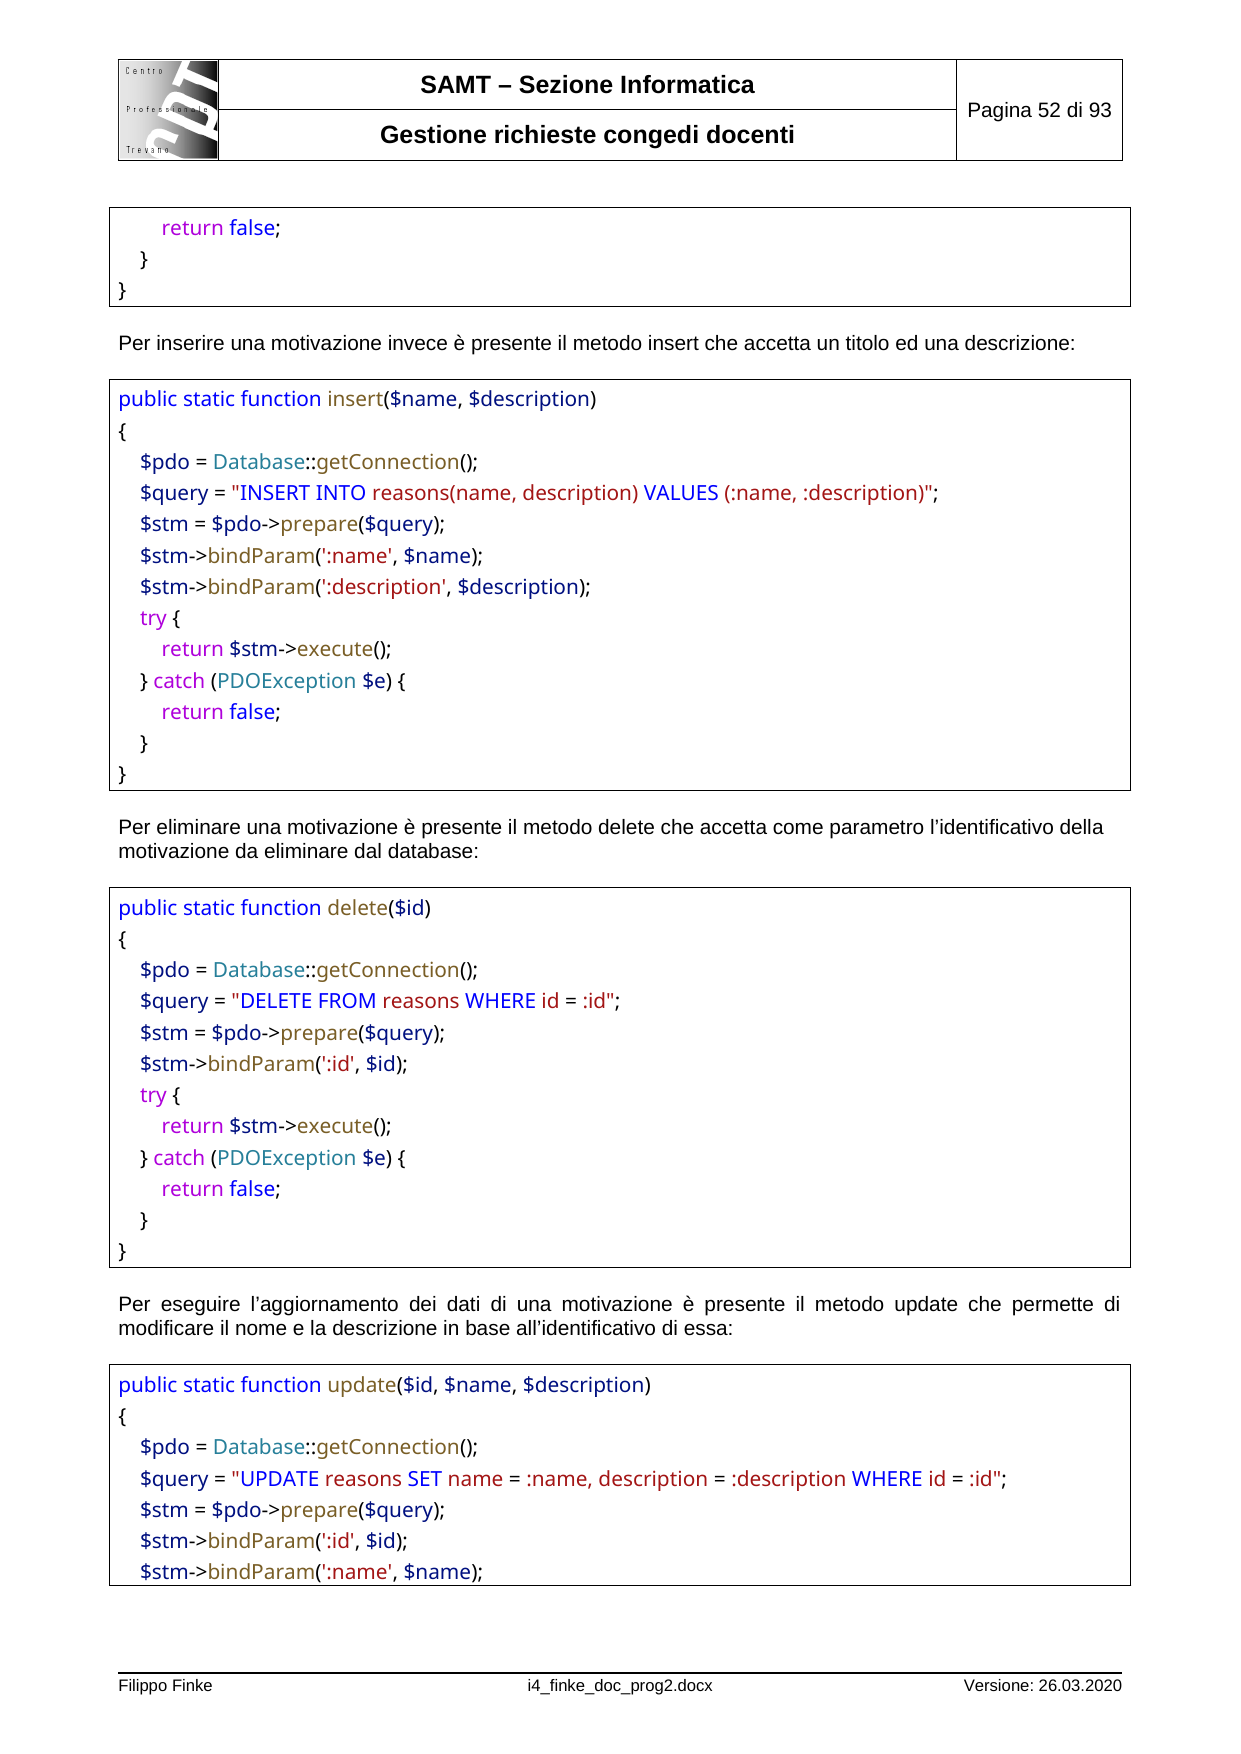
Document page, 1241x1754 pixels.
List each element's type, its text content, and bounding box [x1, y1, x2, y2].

text $stm->bindParam(':id', $id); [118, 1046, 1122, 1078]
text { [118, 1398, 1122, 1430]
text $stm->bindParam(':name', $name); [118, 538, 1122, 569]
text $stm = $pdo->prepare($query); [118, 1015, 1122, 1046]
text } [118, 1203, 1122, 1231]
text $stm = $pdo->prepare($query); [118, 1492, 1122, 1523]
text public static function delete($id) [110, 888, 1130, 921]
text } [110, 754, 1130, 790]
text $query = "INSERT INTO reasons(name, description) VALUES (:name, :description)"; [118, 476, 1122, 507]
text $query = "UPDATE reasons SET name = :name, description = :description WHERE id = :id"; [118, 1461, 1122, 1492]
text return $stm->execute(); [118, 632, 1122, 663]
text } [110, 269, 1130, 306]
text return false; [110, 208, 1130, 241]
text $stm->bindParam(':id', $id); [118, 1523, 1122, 1555]
text public static function insert($name, $description) [110, 380, 1130, 413]
text $pdo = Database::getConnection(); [118, 953, 1122, 984]
text $stm->bindParam(':name', $name); [118, 1555, 1122, 1585]
text return false; [118, 694, 1122, 726]
text } [110, 1231, 1130, 1267]
text Per eseguire l’aggiornamento dei dati di una motivazione è presente il metodo update che permette di modificare il nome e la descrizione in base all’identificativo di essa: [118, 1292, 1122, 1340]
text $stm = $pdo->prepare($query); [118, 507, 1122, 538]
text { [118, 921, 1122, 953]
picture [118, 60, 218, 159]
text } [118, 726, 1122, 754]
text return false; [118, 1171, 1122, 1203]
text $stm->bindParam(':description', $description); [118, 569, 1122, 601]
text { [118, 413, 1122, 444]
text $pdo = Database::getConnection(); [118, 444, 1122, 476]
text $query = "DELETE FROM reasons WHERE id = :id"; [118, 984, 1122, 1015]
text Per eliminare una motivazione è presente il metodo delete che accetta come parametro l’identificativo della motivazione da eliminare dal database: [118, 815, 1122, 863]
text } catch (PDOException $e) { [118, 1140, 1122, 1171]
text Per inserire una motivazione invece è presente il metodo insert che accetta un titolo ed una descrizione: [118, 331, 1122, 355]
text return $stm->execute(); [118, 1109, 1122, 1140]
text } catch (PDOException $e) { [118, 663, 1122, 694]
text $pdo = Database::getConnection(); [118, 1430, 1122, 1461]
text try { [118, 1078, 1122, 1109]
text try { [118, 601, 1122, 632]
text public static function update($id, $name, $description) [110, 1365, 1130, 1398]
text } [118, 241, 1122, 269]
